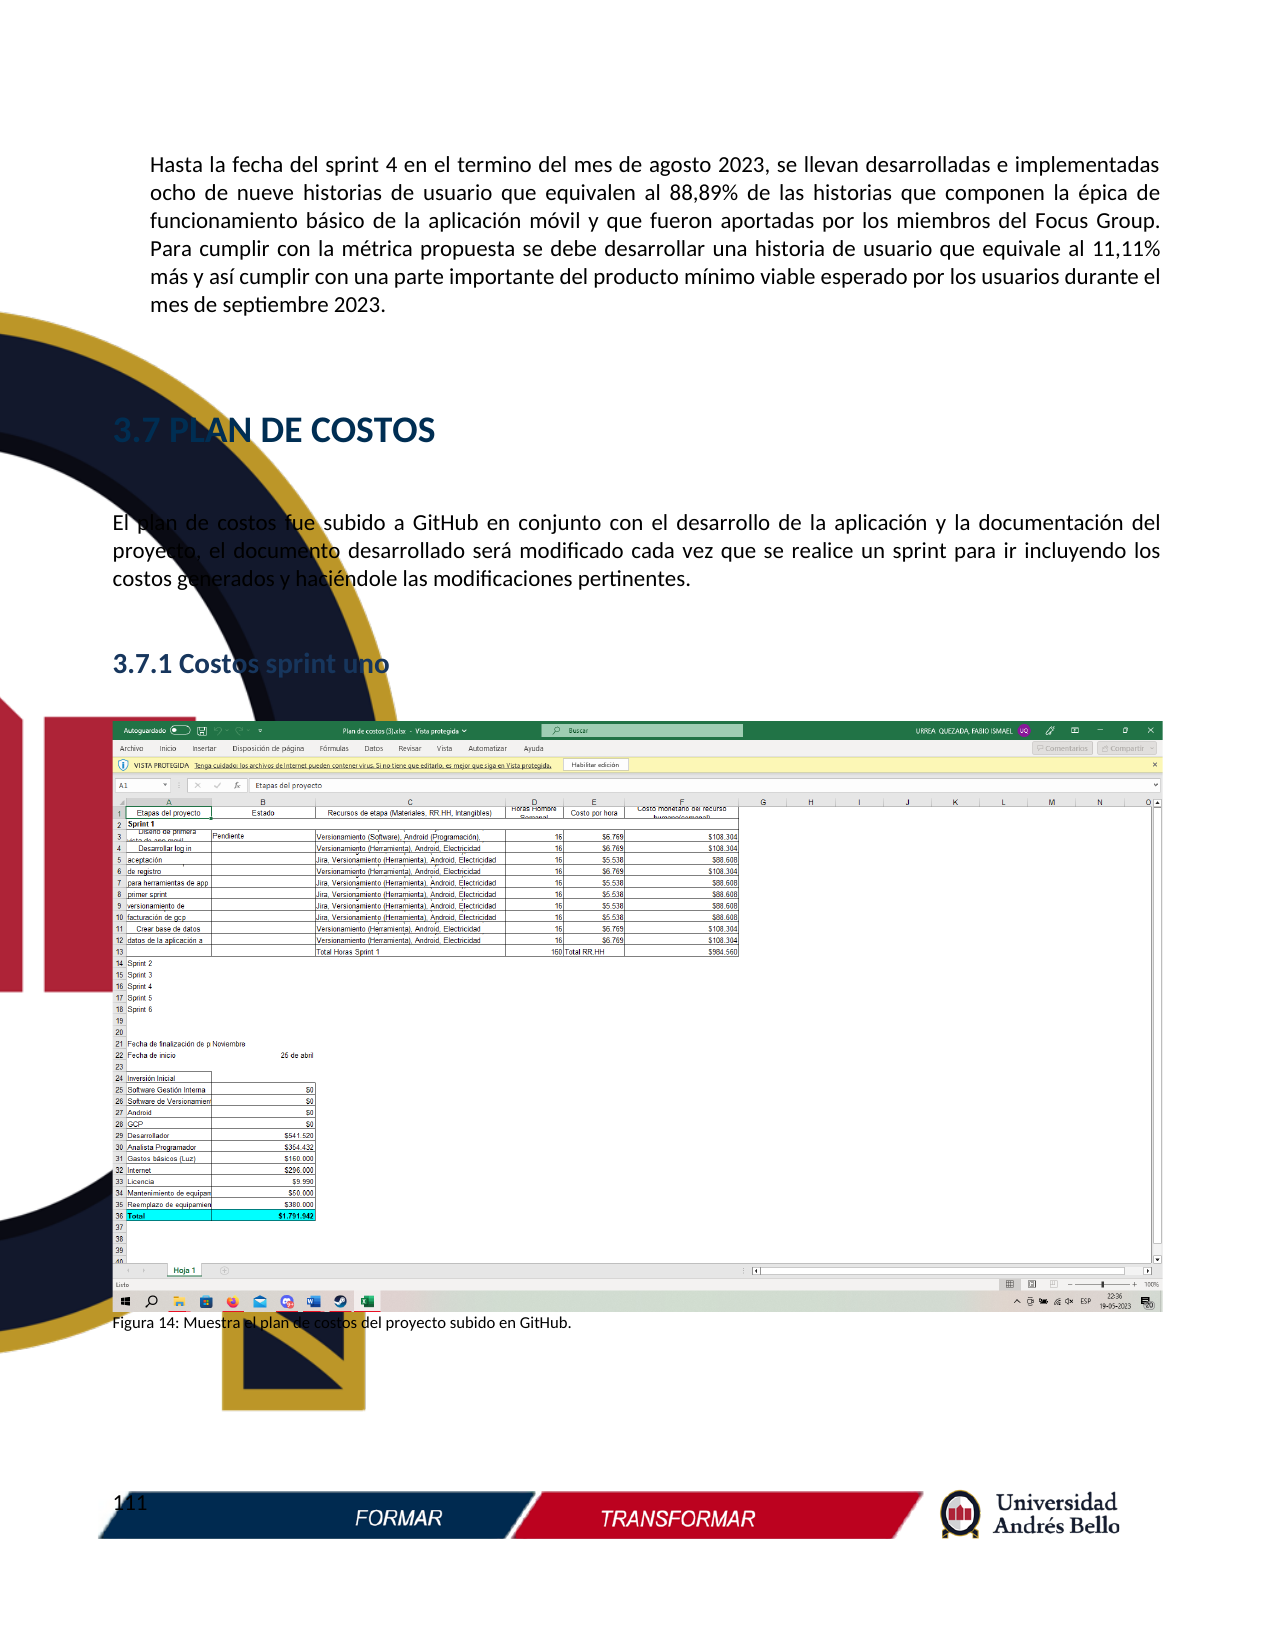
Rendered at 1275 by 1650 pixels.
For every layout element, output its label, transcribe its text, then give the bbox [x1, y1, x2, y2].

subtitle 3.7 PLAN DE COSTOS [112, 406, 1162, 452]
picture [0, 299, 1163, 1423]
text Hasta la fecha del sprint 4 en el termino del mes de agosto 2023, se llevan desarrolladas e implementadas ocho de nueve historias de usuario que equivalen al 88,89% de las historias que componen la épica de funcionamiento básico de la aplicación móvil y que fueron aportadas por los miembros del Focus Group. Para cumplir con la métrica propuesta se debe desarrollar una historia de usuario que equivale al 11,11% más y así cumplir con una parte importante del producto mínimo viable esperado por los usuarios durante el mes de septiembre 2023. [150, 150, 1162, 318]
subtitle 3.7.1 Costos sprint uno [112, 645, 1162, 681]
picture [97, 1489, 1120, 1539]
text El plan de costos fue subido a GitHub en conjunto con el desarrollo de la aplicación y la documentación del proyecto, el documento desarrollado será modificado cada vez que se realice un sprint para ir incluyendo los costos generados y haciéndole las modificaciones pertinentes. [112, 508, 1162, 592]
text Figura 14: Muestra el plan de costos del proyecto subido en GitHub. [112, 1312, 1162, 1332]
